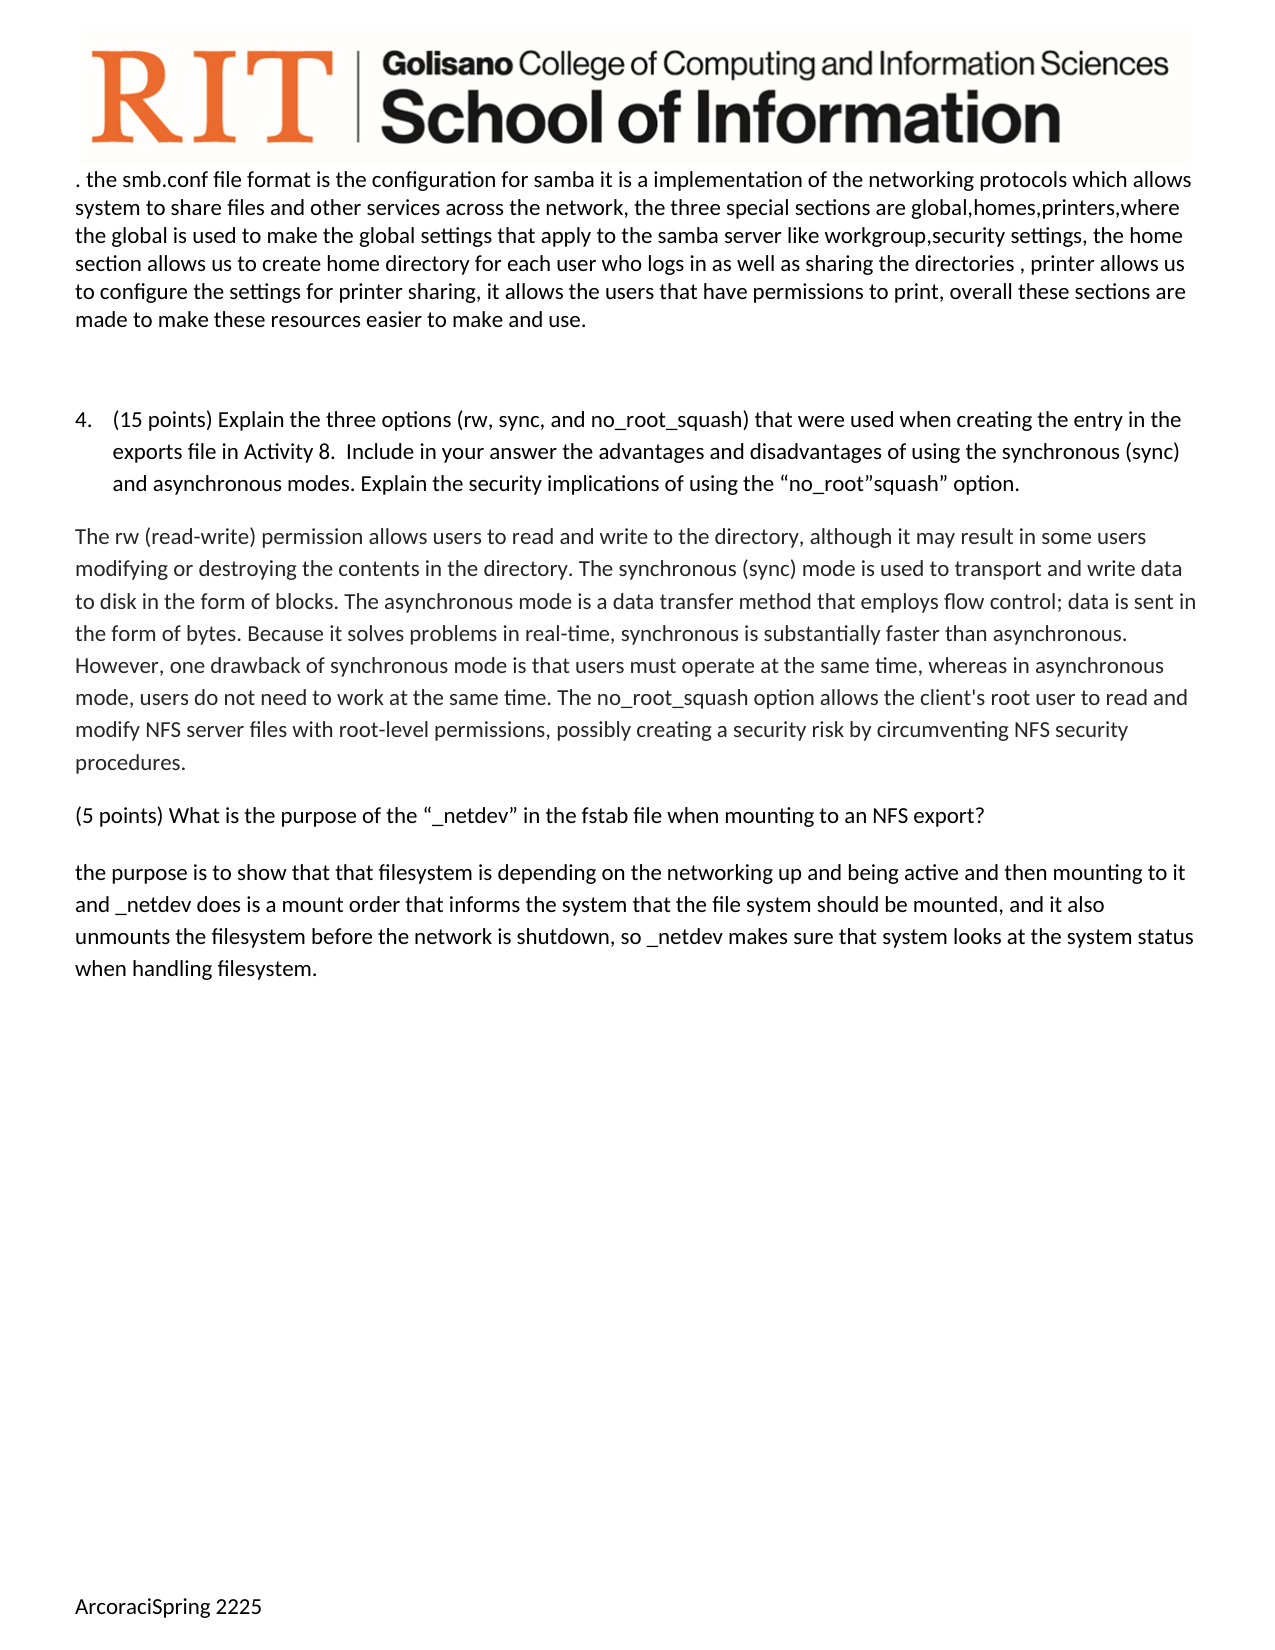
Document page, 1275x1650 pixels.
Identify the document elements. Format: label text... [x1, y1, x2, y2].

list (15 points) Explain the three options (rw, sync, and no_root_squash) that were used when creating the entry in the exports file in Activity 8. Include in your answer the advantages and disadvantages of using the synchronous (sync) and asynchronous modes. Explain the security implications of using the “no_root”squash” option. [75, 405, 1200, 497]
text The rw (read-write) permission allows users to read and write to the directory, although it may result in some users modifying or destroying the contents in the directory. The synchronous (sync) mode is used to transport and write data to disk in the form of blocks. The asynchronous mode is a data transfer method that employs flow control; data is sent in the form of bytes. Because it solves problems in real-time, synchronous is substantially faster than asynchronous. However, one drawback of synchronous mode is that users must operate at the same time, whereas in asynchronous mode, users do not need to work at the same time. The no_root_squash option allows the client's root user to read and modify NFS server files with root-level permissions, possibly creating a security risk by circumventing NFS security procedures. [75, 522, 1200, 776]
text . the smb.conf file format is the configuration for samba it is a implementation of the networking protocols which allows system to share files and other services across the network, the three special sections are global,homes,printers,where the global is used to make the global settings that apply to the samba server like workgroup,security settings, the home section allows us to create home directory for each user who logs in as well as sharing the directories , printer allows us to configure the settings for printer sharing, it allows the users that have permissions to print, overall these sections are made to make these resources easier to make and use. [75, 165, 1200, 333]
text the purpose is to show that that filesystem is depending on the networking up and being active and then mounting to it and _netdev does is a mount order that informs the system that the file system should be mounted, and it also unmounts the filesystem before the network is shutdown, so _netdev makes sure that system looks at the system status when handling filesystem. [75, 858, 1200, 982]
picture [81, 30, 1194, 165]
text (5 points) What is the purpose of the “_netdev” in the fstab file when mounting to an NFS export? [75, 801, 1200, 829]
